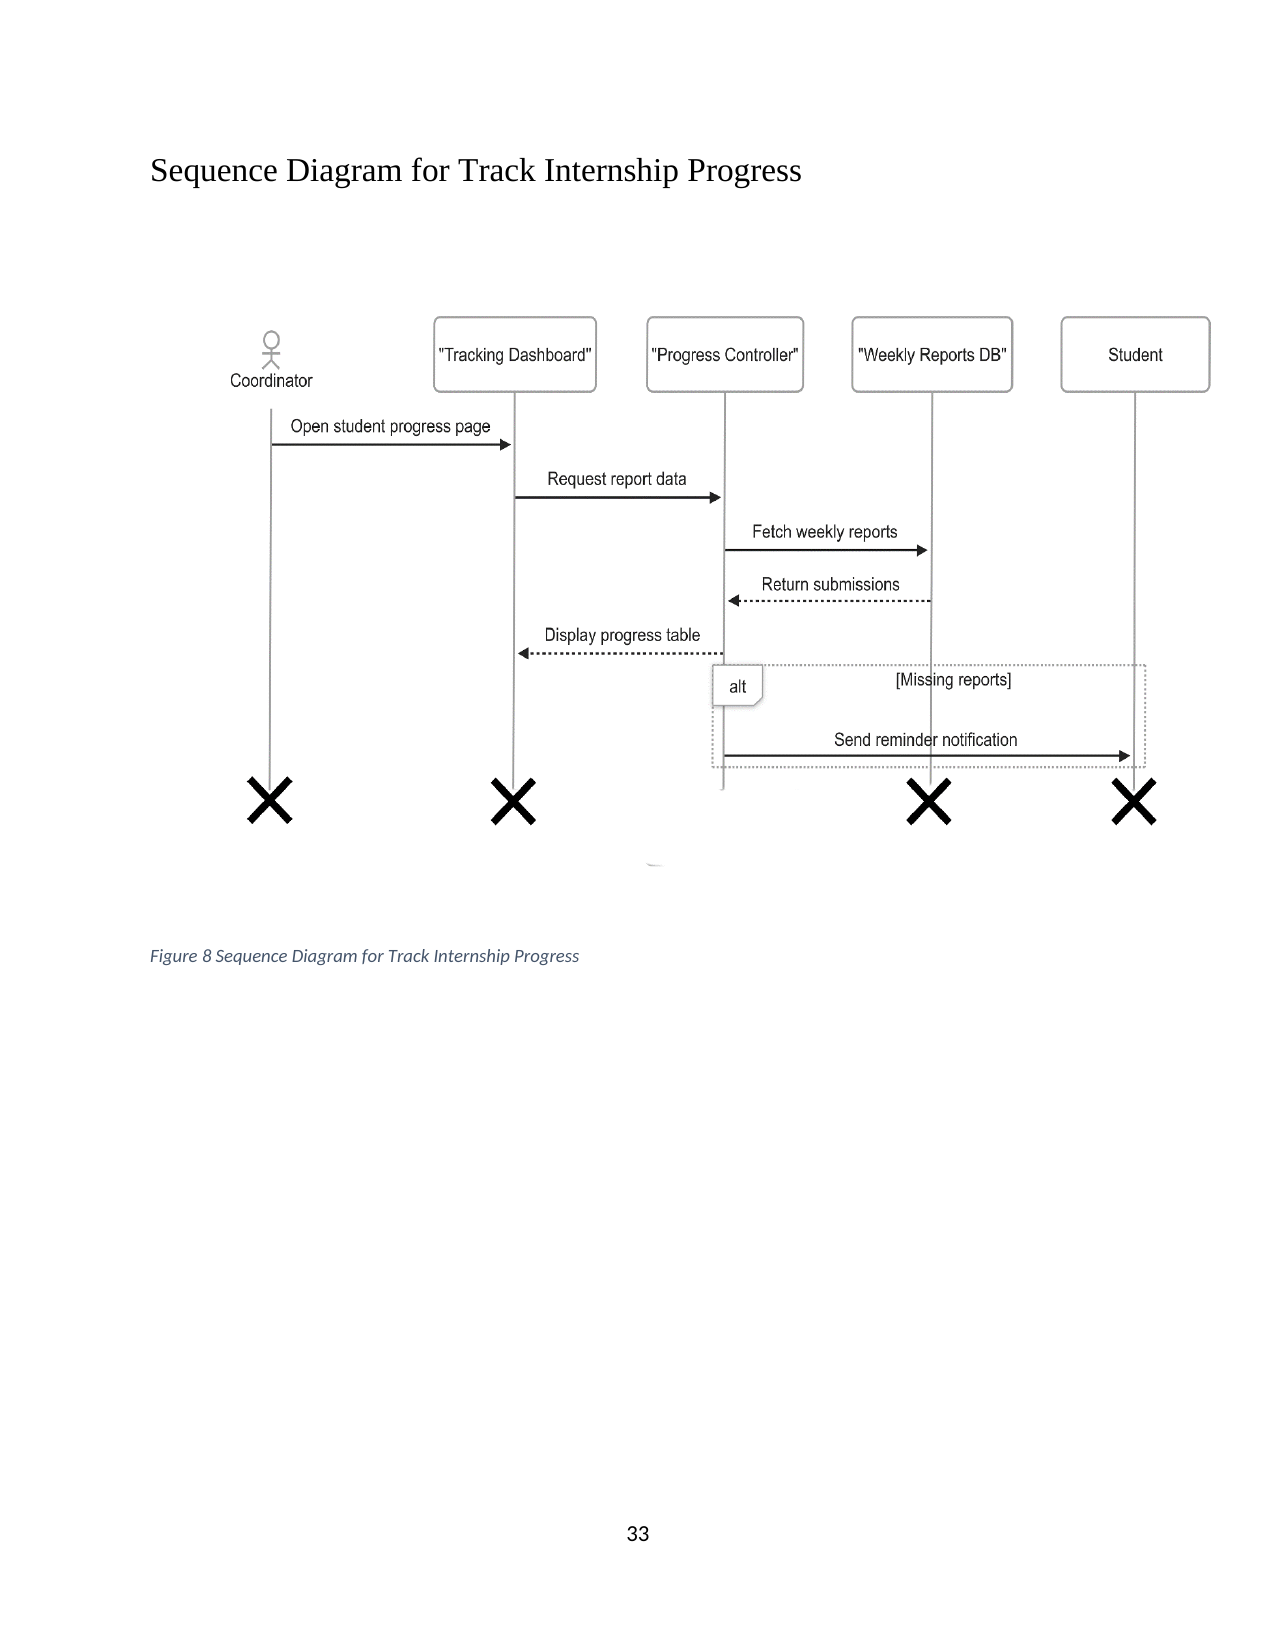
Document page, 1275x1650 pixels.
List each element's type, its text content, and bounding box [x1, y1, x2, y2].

text Sequence Diagram for Track Internship Progress [150, 150, 1125, 188]
text Figure 8 Sequence Diagram for Track Internship Progress [150, 944, 1125, 967]
picture [150, 224, 1267, 914]
